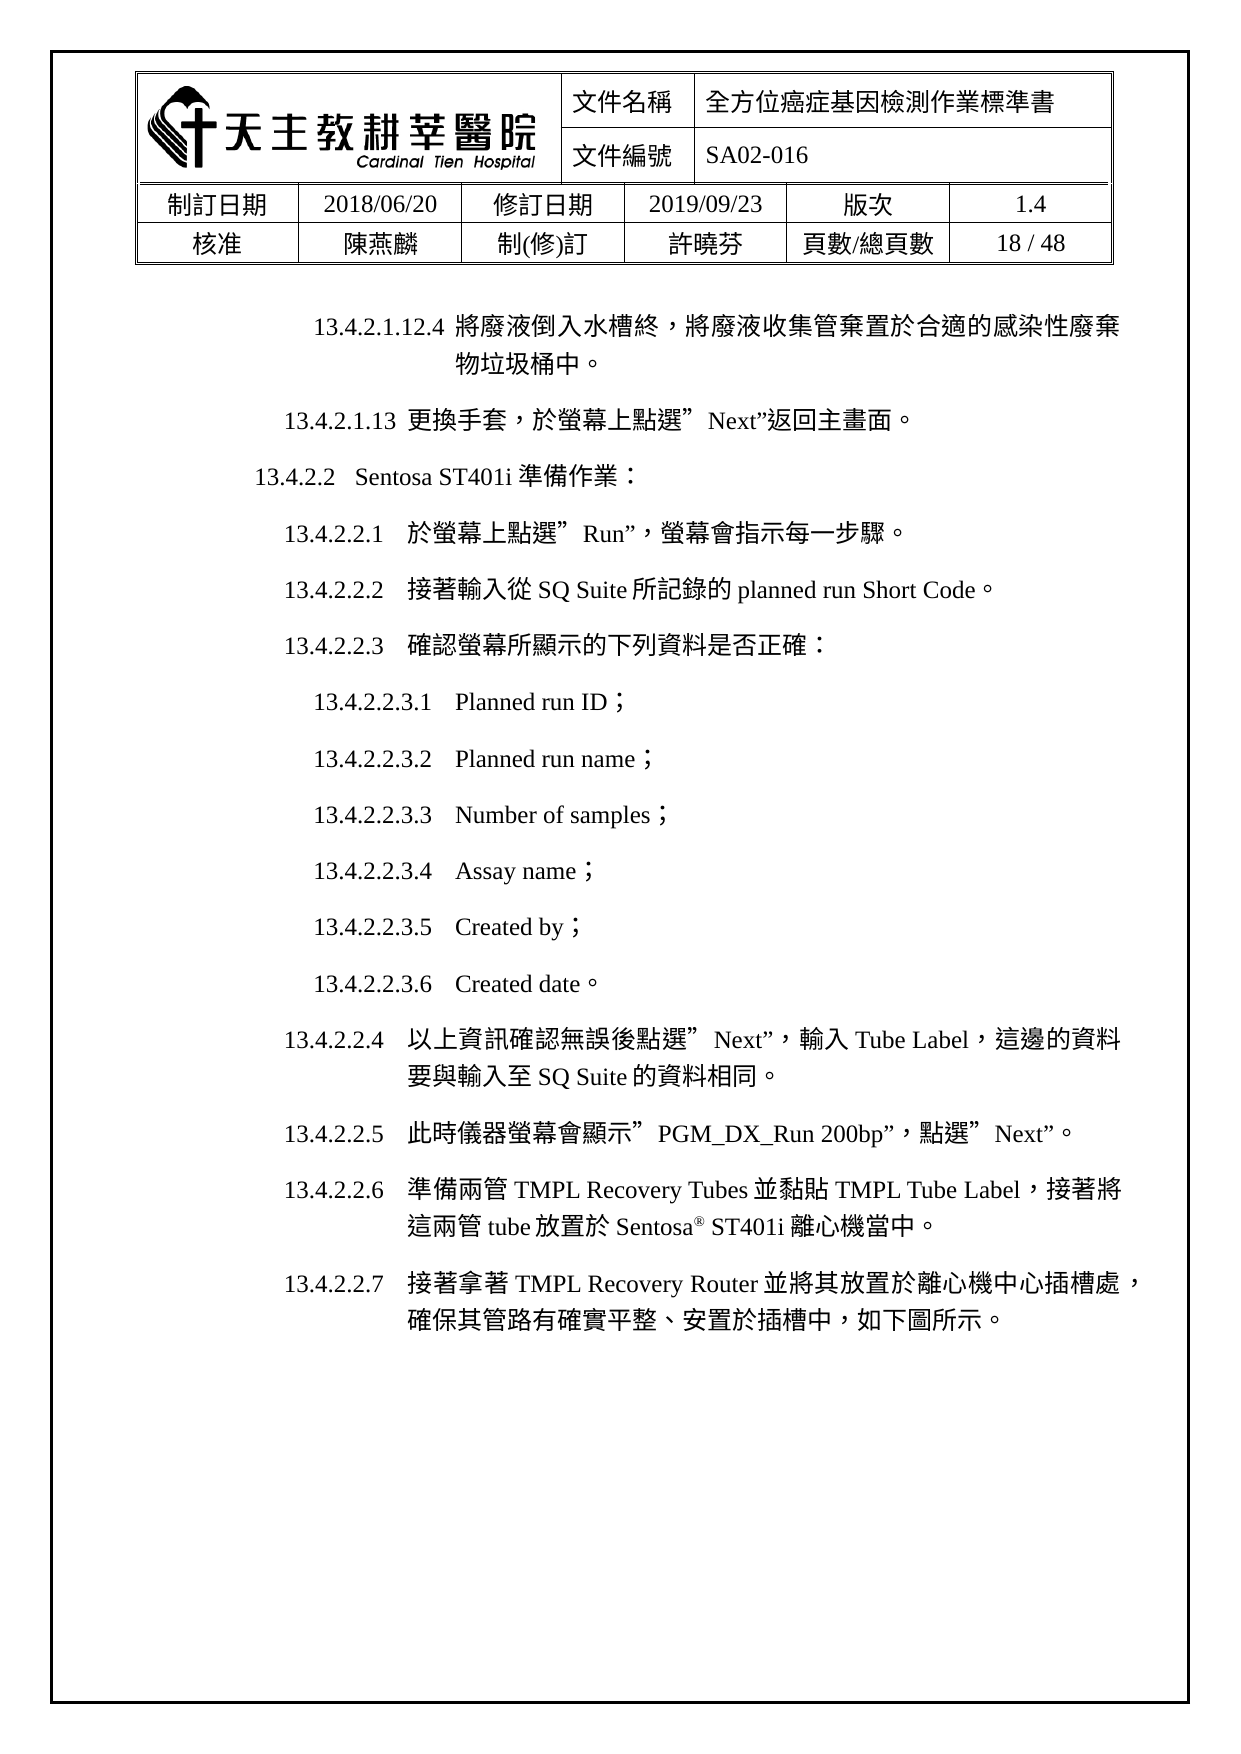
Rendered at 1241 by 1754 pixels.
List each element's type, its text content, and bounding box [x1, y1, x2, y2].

list 確認螢幕所顯示的下列資料是否正確： [283, 625, 1122, 662]
list 此時儀器螢幕會顯示”PGM_DX_Run 200bp”，點選”Next”。 [283, 1112, 1122, 1150]
list Created by； [313, 906, 1122, 944]
list 接著拿著TMPL Recovery Router並將其放置於離心機中心插槽處，確保其管路有確實平整、安置於插槽中，如下圖所示。 [283, 1262, 1122, 1337]
list 以上資訊確認無誤後點選”Next”，輸入Tube Label，這邊的資料要與輸入至SQ Suite的資料相同。 [283, 1019, 1122, 1094]
list 將廢液倒入水槽終，將廢液收集管棄置於合適的感染性廢棄物垃圾桶中。 [313, 306, 1122, 381]
picture [147, 86, 536, 170]
list Number of samples； [313, 794, 1122, 831]
list Created date。 [313, 962, 1122, 1000]
list Planned run ID； [313, 681, 1122, 719]
list 於螢幕上點選”Run”，螢幕會指示每一步驟。 [283, 512, 1122, 550]
list 準備兩管TMPL Recovery Tubes並黏貼TMPL Tube Label，接著將這兩管tube放置於Sentosa® ST401i 離心機當中。 [283, 1169, 1122, 1244]
list Assay name； [313, 850, 1122, 887]
list 更換手套，於螢幕上點選”Next”返回主畫面。 [283, 400, 1122, 437]
list 接著輸入從SQ Suite所記錄的planned run Short Code。 [283, 569, 1122, 606]
list Planned run name； [313, 737, 1122, 775]
list Sentosa ST401i 準備作業： [254, 456, 1122, 494]
